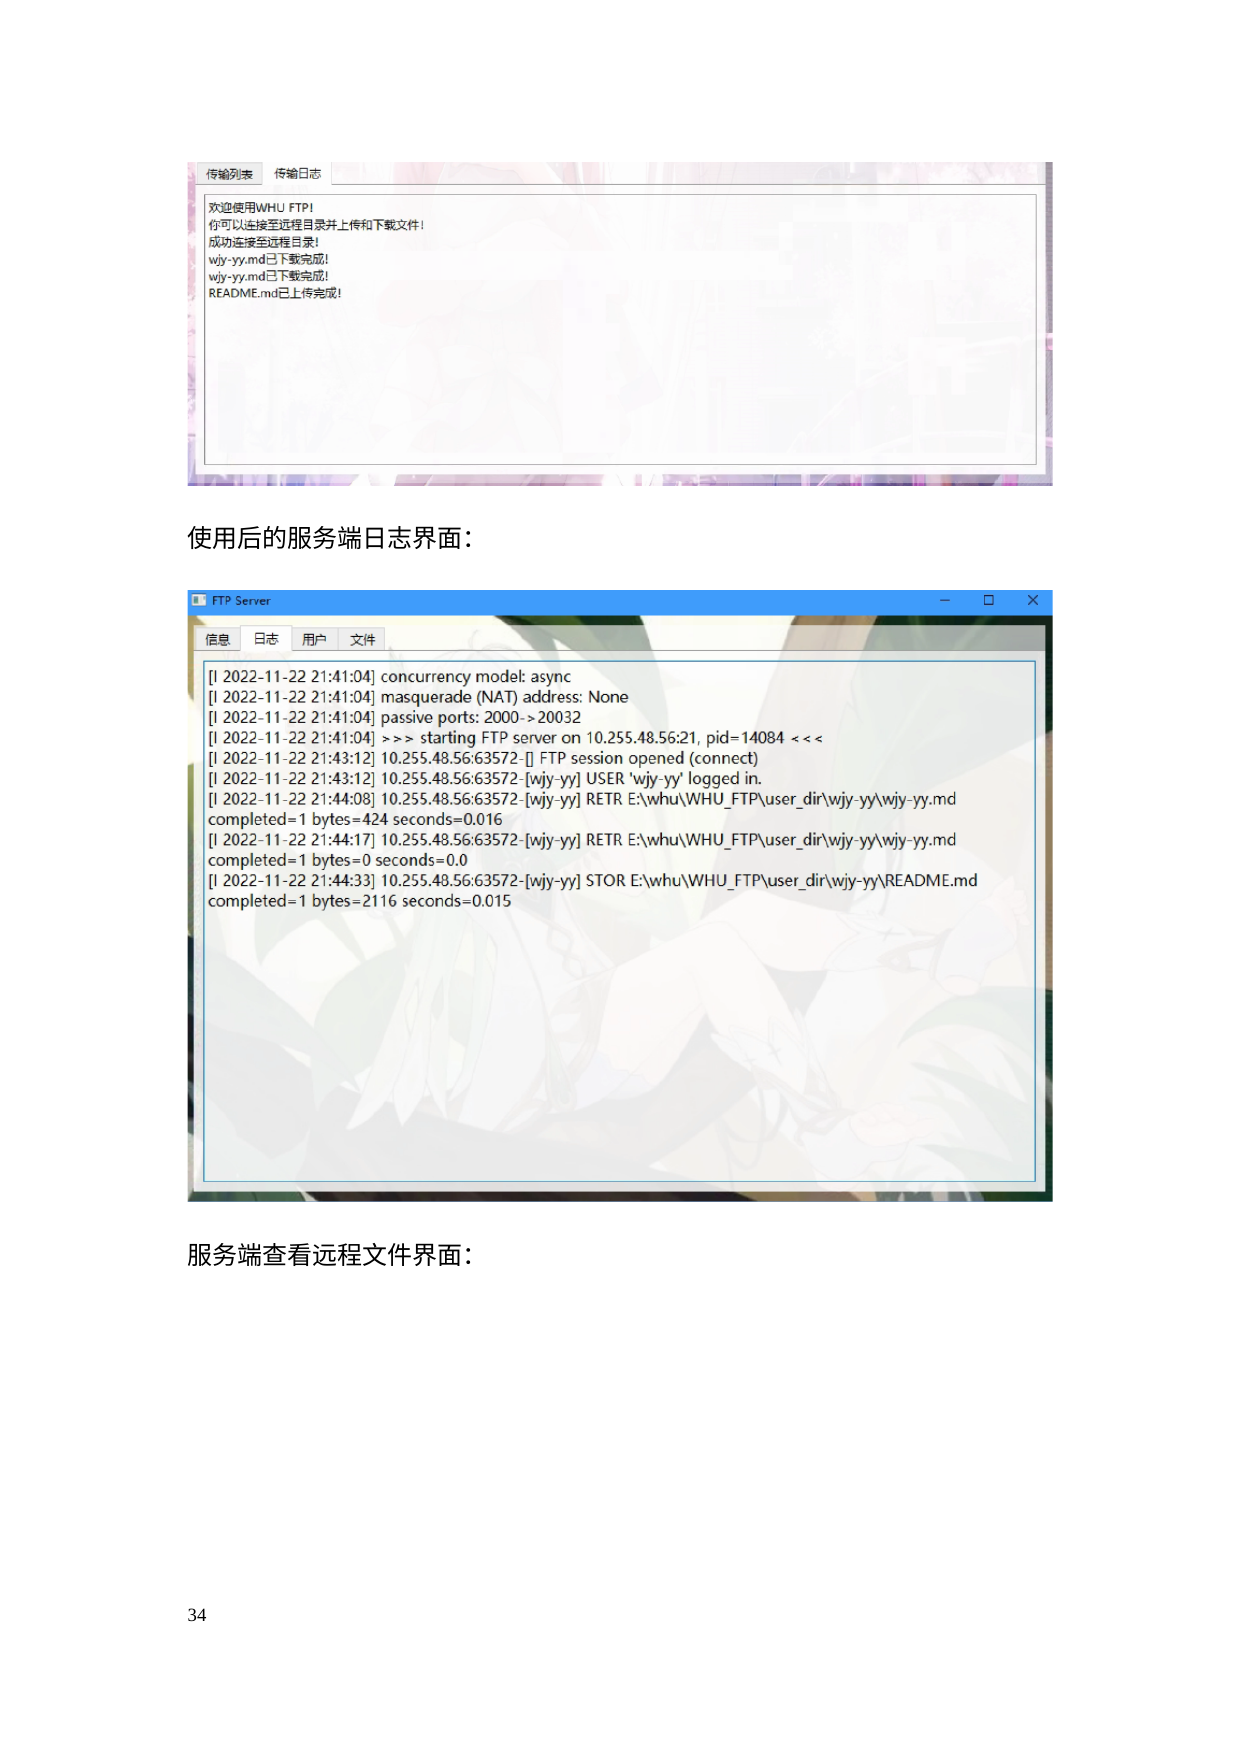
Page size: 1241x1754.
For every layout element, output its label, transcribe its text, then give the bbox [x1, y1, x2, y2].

picture [187, 590, 1053, 1202]
picture [187, 162, 1053, 486]
text 服务端查看远程文件界面： [187, 1221, 1053, 1286]
text 使用后的服务端日志界面： [187, 504, 1053, 569]
